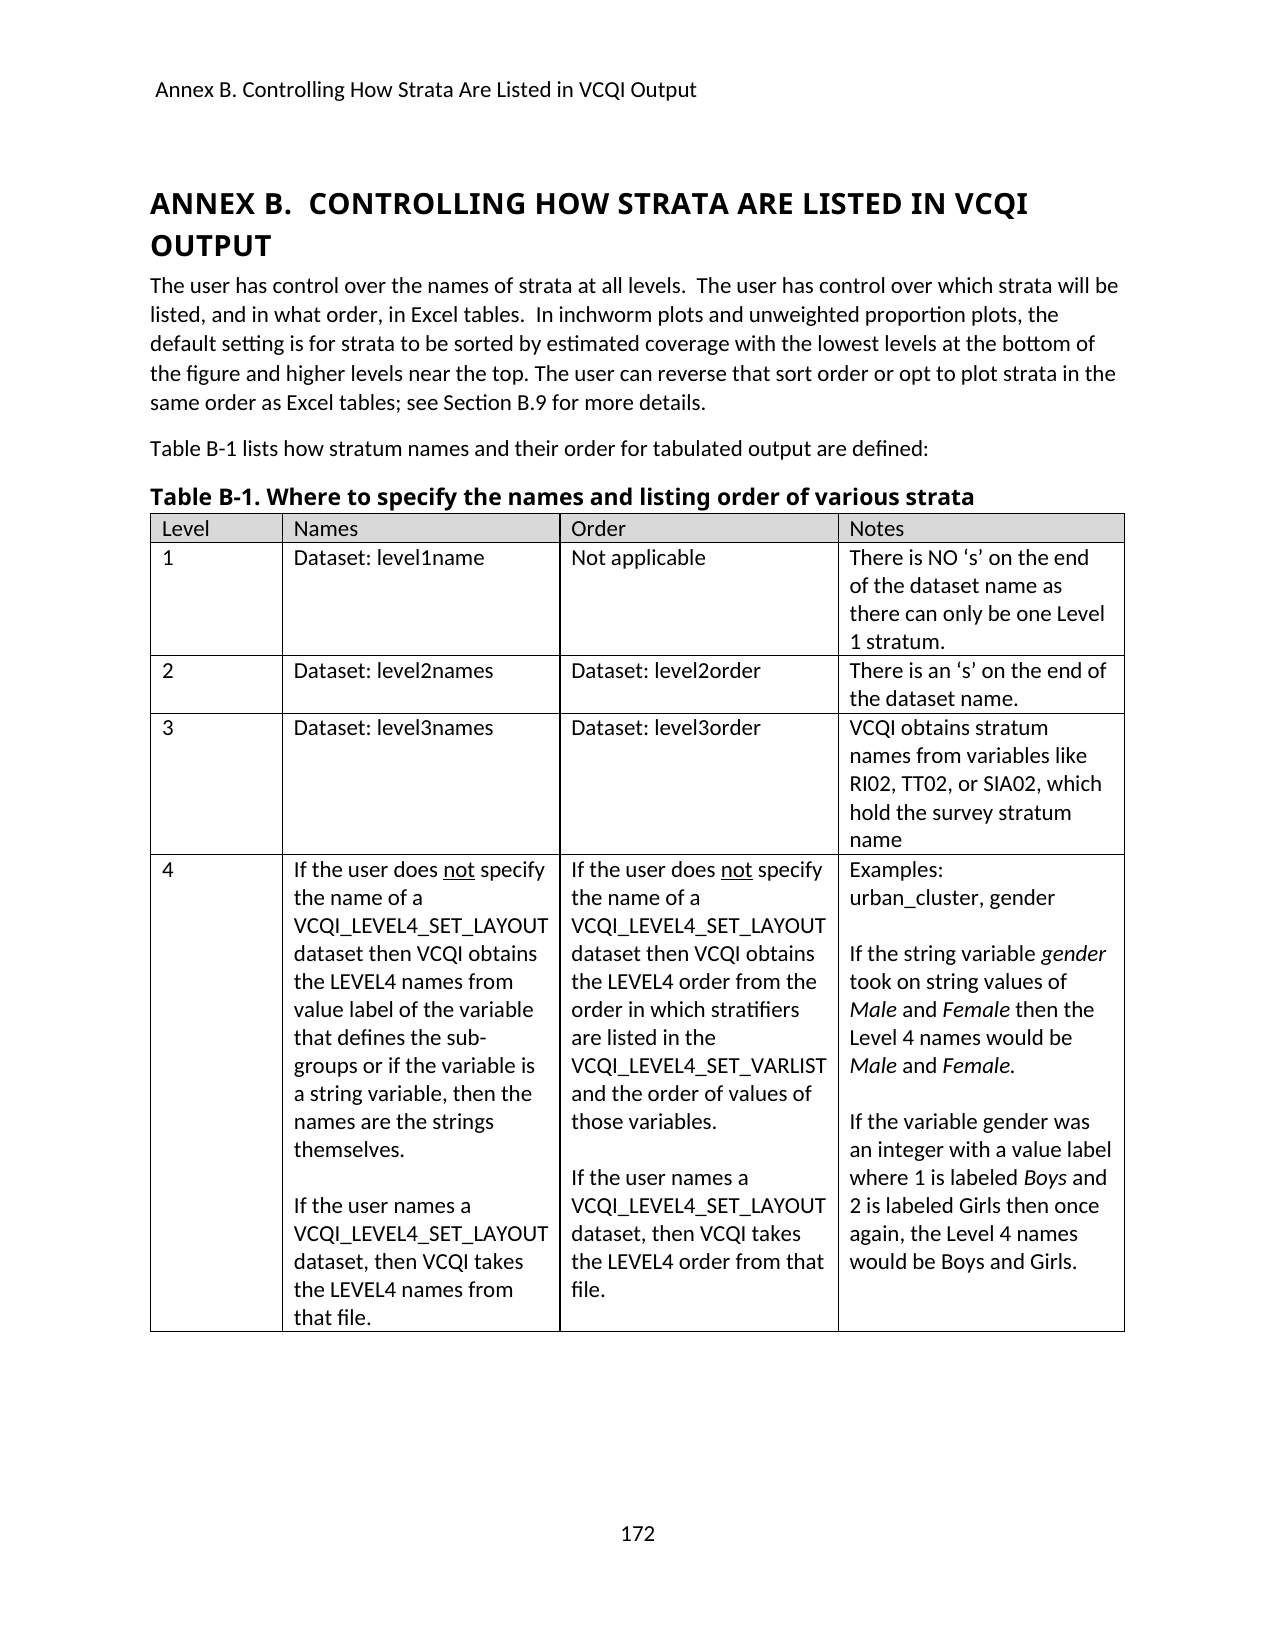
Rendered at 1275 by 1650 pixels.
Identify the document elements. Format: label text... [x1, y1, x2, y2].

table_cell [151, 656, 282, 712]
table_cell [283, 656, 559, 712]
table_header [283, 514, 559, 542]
subtitle Table B-1. Where to specify the names and listing order of various strata [150, 480, 1125, 512]
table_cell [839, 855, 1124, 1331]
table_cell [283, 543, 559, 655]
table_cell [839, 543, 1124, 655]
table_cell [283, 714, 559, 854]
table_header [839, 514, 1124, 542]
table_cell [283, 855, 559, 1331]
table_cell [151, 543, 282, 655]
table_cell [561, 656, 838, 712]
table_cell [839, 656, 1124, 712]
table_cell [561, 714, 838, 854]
text The user has control over the names of strata at all levels. The user has control over which strata will be listed, and in what order, in Excel tables. In inchworm plots and unweighted proportion plots, the default setting is for strata to be sorted by estimated coverage with the lowest levels at the bottom of the figure and higher levels near the top. The user can reverse that sort order or opt to plot strata in the same order as Excel tables; see Section B.9 for more details. [150, 271, 1125, 416]
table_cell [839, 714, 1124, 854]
subtitle Annex B. Controlling How Strata Are Listed in VCQI Output [150, 183, 1125, 265]
text Table B-1 lists how stratum names and their order for tabulated output are defined: [150, 434, 1125, 462]
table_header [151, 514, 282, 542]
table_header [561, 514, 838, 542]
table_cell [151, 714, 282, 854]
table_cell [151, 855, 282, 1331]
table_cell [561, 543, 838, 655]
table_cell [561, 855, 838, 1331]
